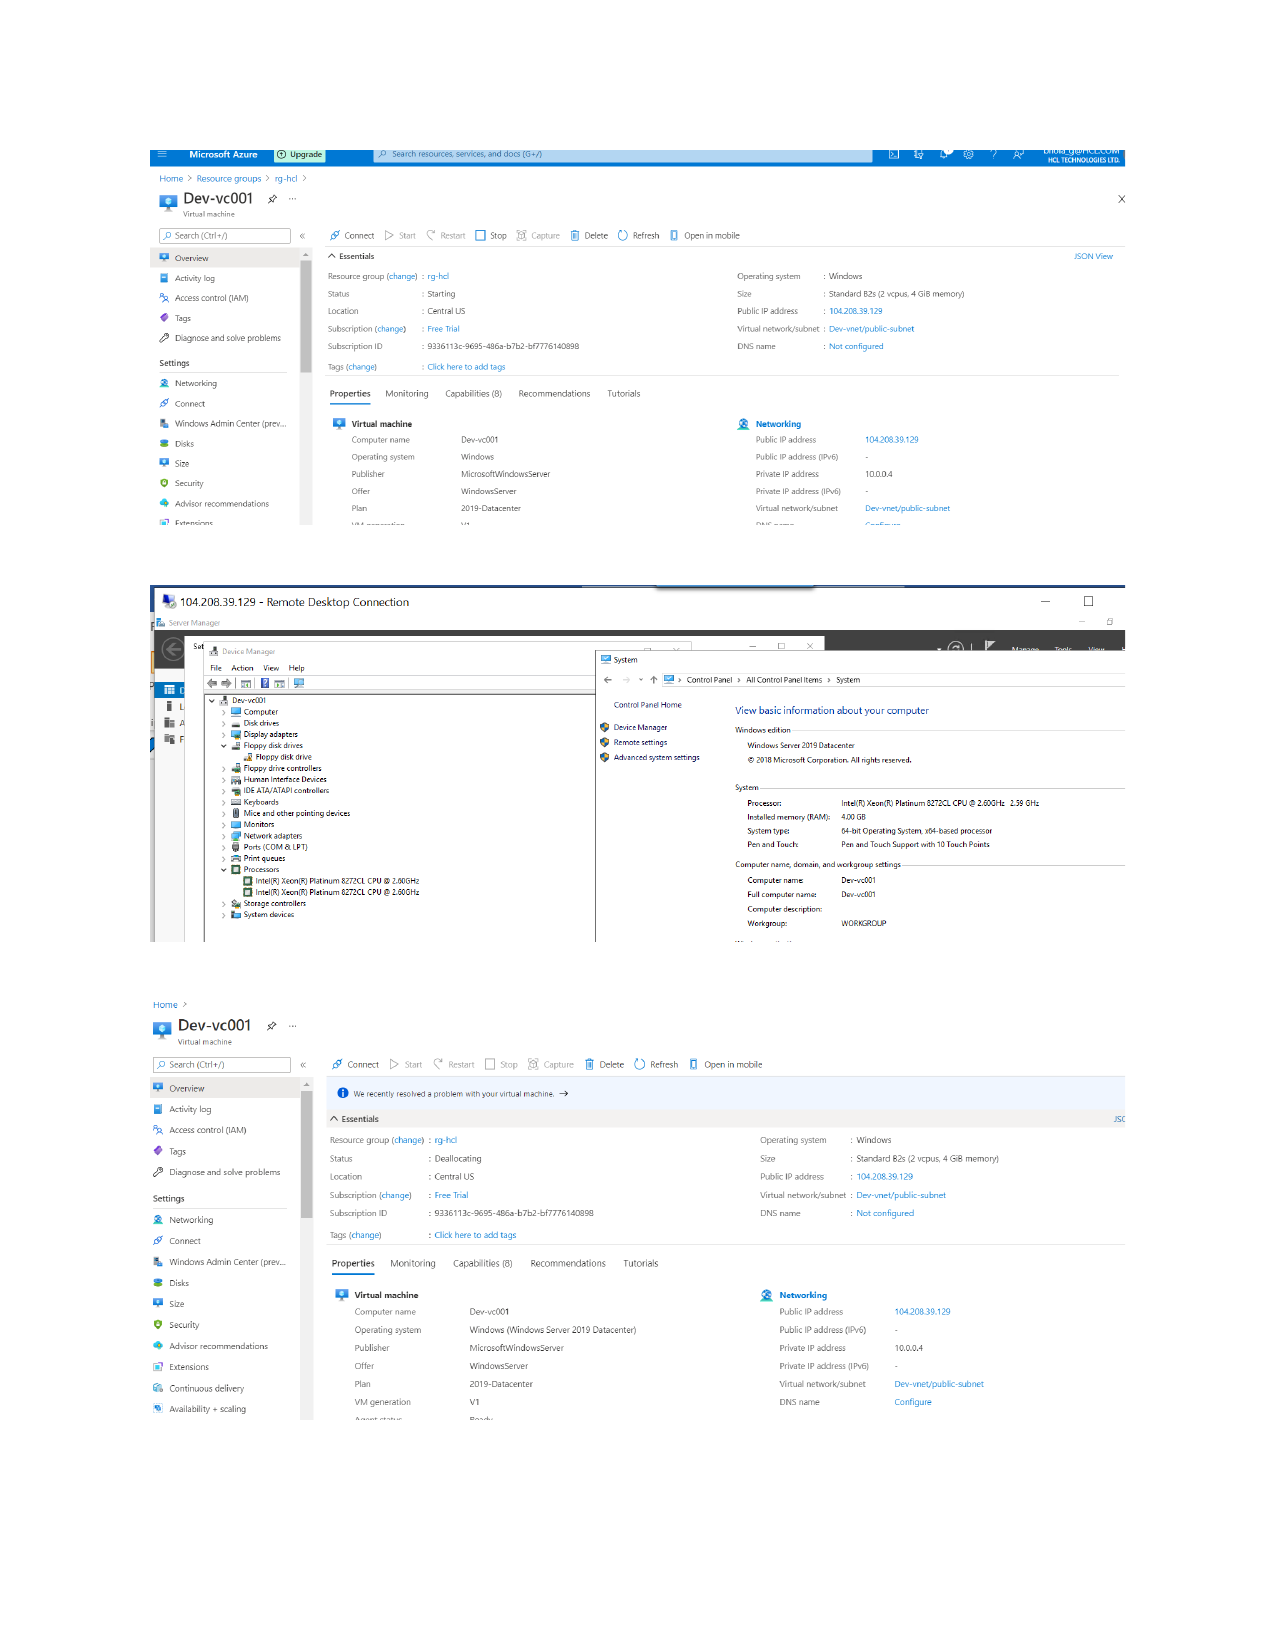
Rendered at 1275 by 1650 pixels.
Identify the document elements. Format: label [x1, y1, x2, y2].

picture [150, 1002, 1125, 1420]
picture [150, 585, 1125, 942]
picture [150, 150, 1125, 525]
